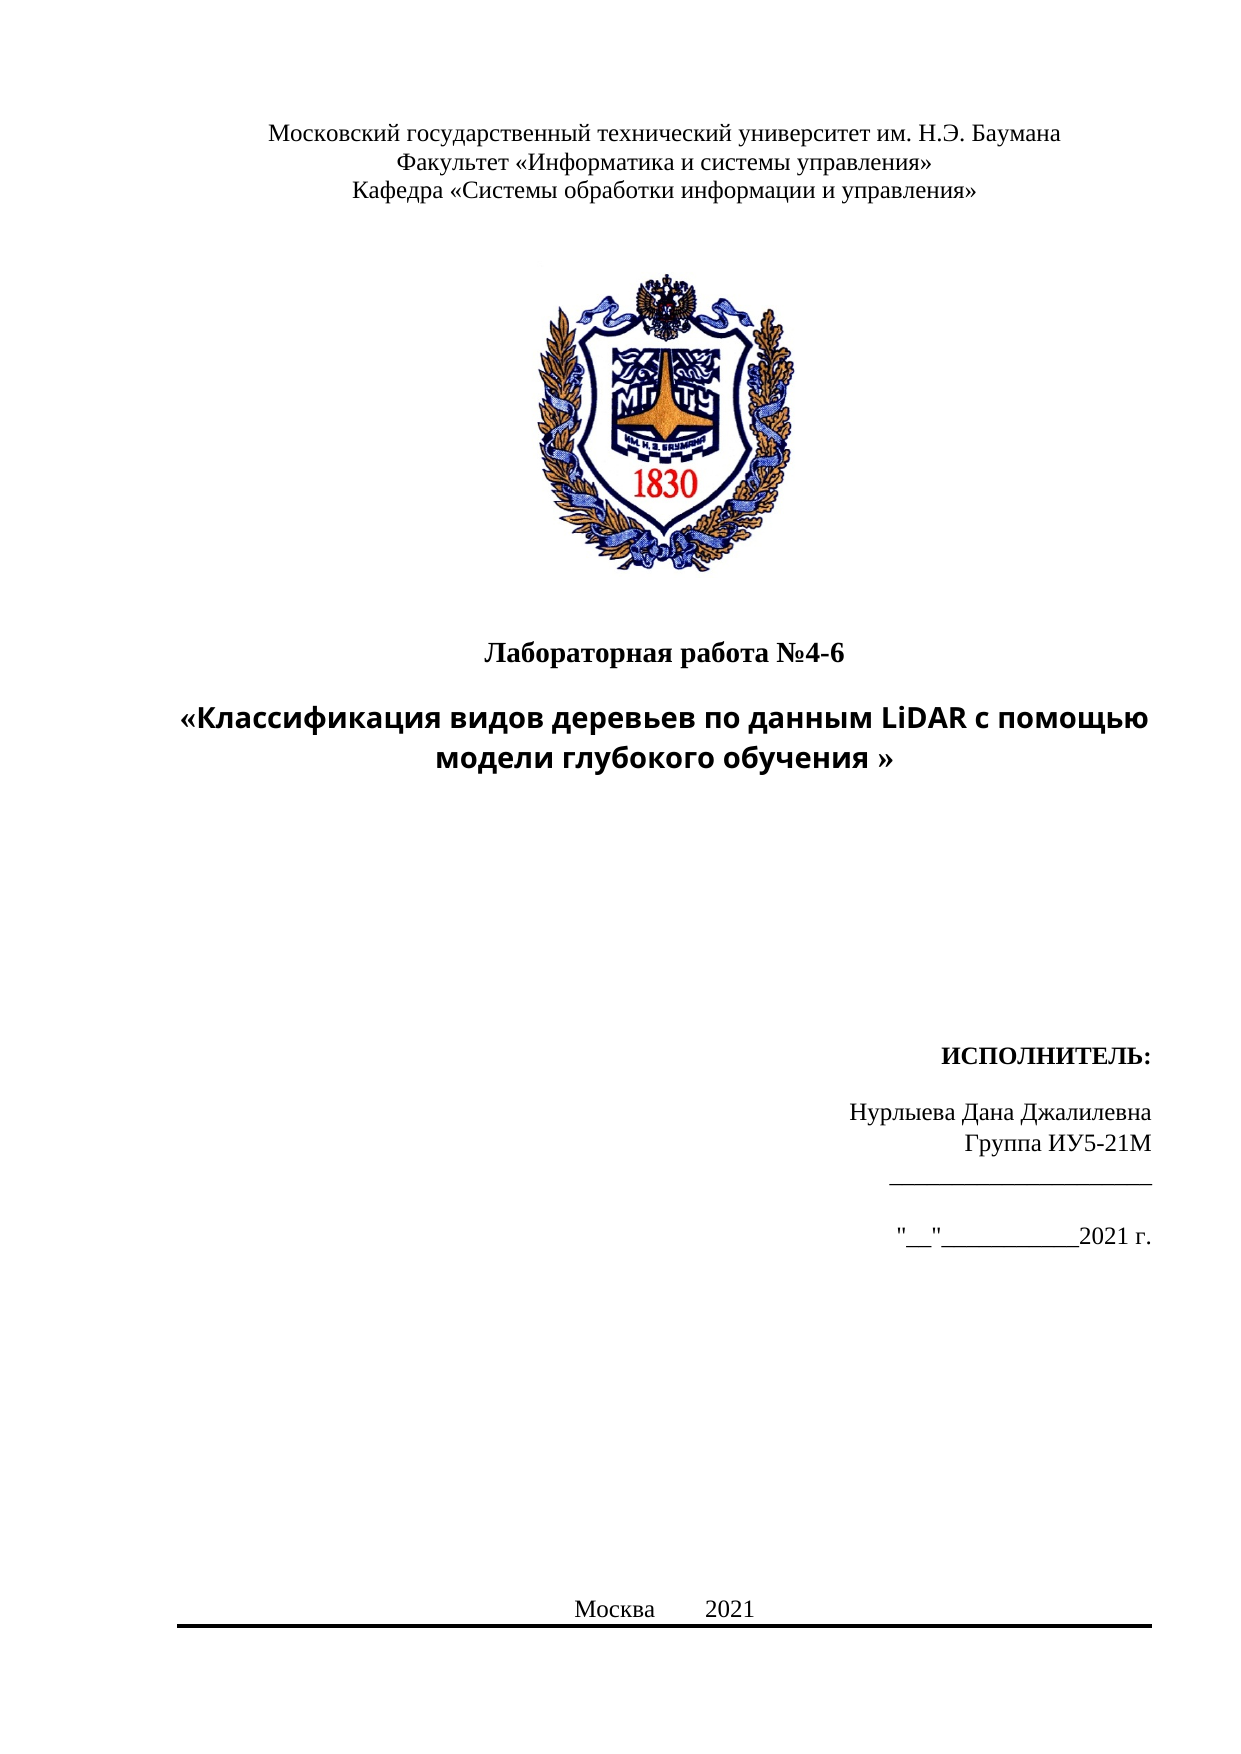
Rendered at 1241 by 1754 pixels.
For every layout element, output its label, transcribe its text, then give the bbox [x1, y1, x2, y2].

text Кафедра «Системы обработки информации и управления» [177, 176, 1152, 204]
text Московский государственный технический университет им. Н.Э. Баумана [177, 118, 1152, 147]
text «Классификация видов деревьев по данным LiDAR с помощью модели глубокого обучения » [177, 698, 1152, 777]
text ИСПОЛНИТЕЛЬ: [177, 1041, 1152, 1070]
text Москва 2021 [177, 1594, 1152, 1624]
picture [531, 261, 798, 578]
text "__"___________2021 г. [177, 1221, 1152, 1250]
text Нурлыева Дана Джалилевна [177, 1097, 1152, 1126]
text _____________________ [177, 1159, 1152, 1188]
text Факультет «Информатика и системы управления» [177, 147, 1152, 176]
text Группа ИУ5-21М [177, 1128, 1152, 1157]
text Лабораторная работа №4-6 [177, 635, 1152, 668]
